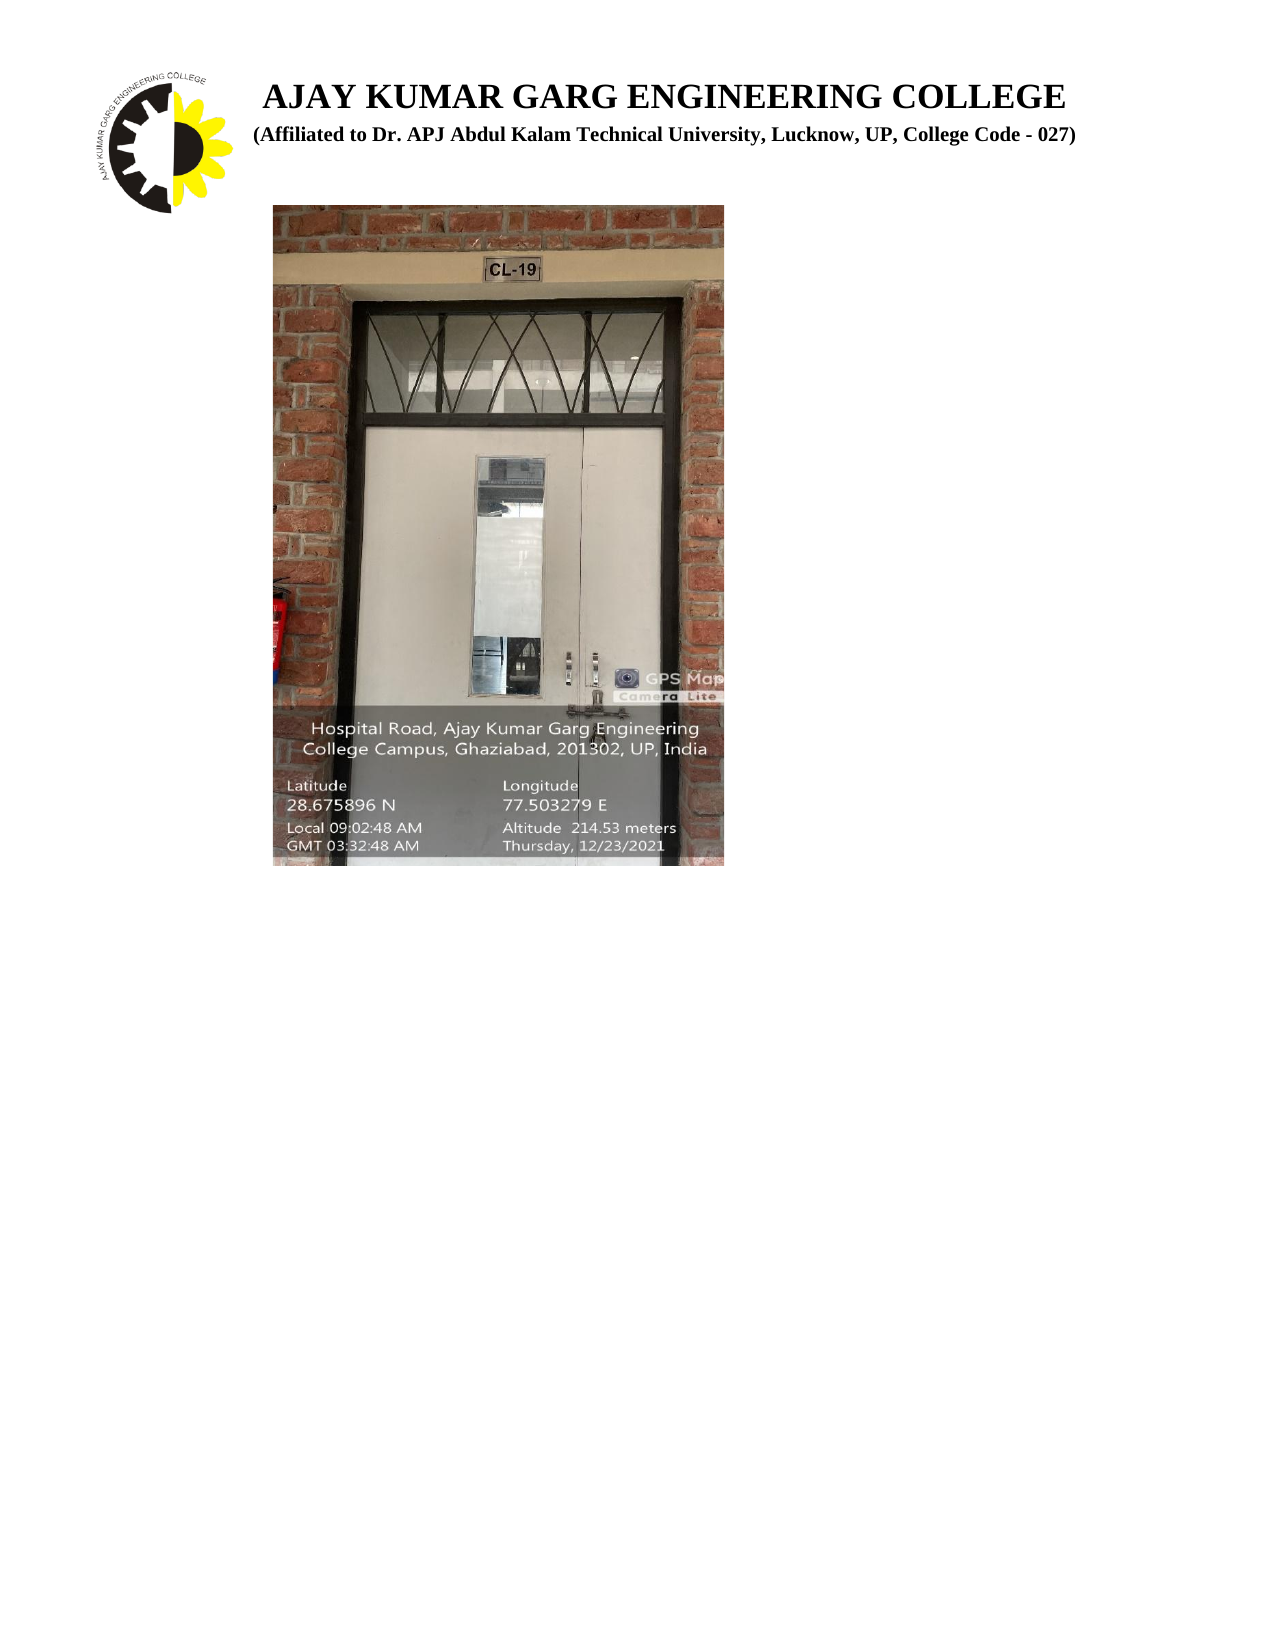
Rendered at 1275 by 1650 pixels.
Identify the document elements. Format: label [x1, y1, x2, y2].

picture [96, 72, 240, 215]
picture [272, 205, 725, 866]
